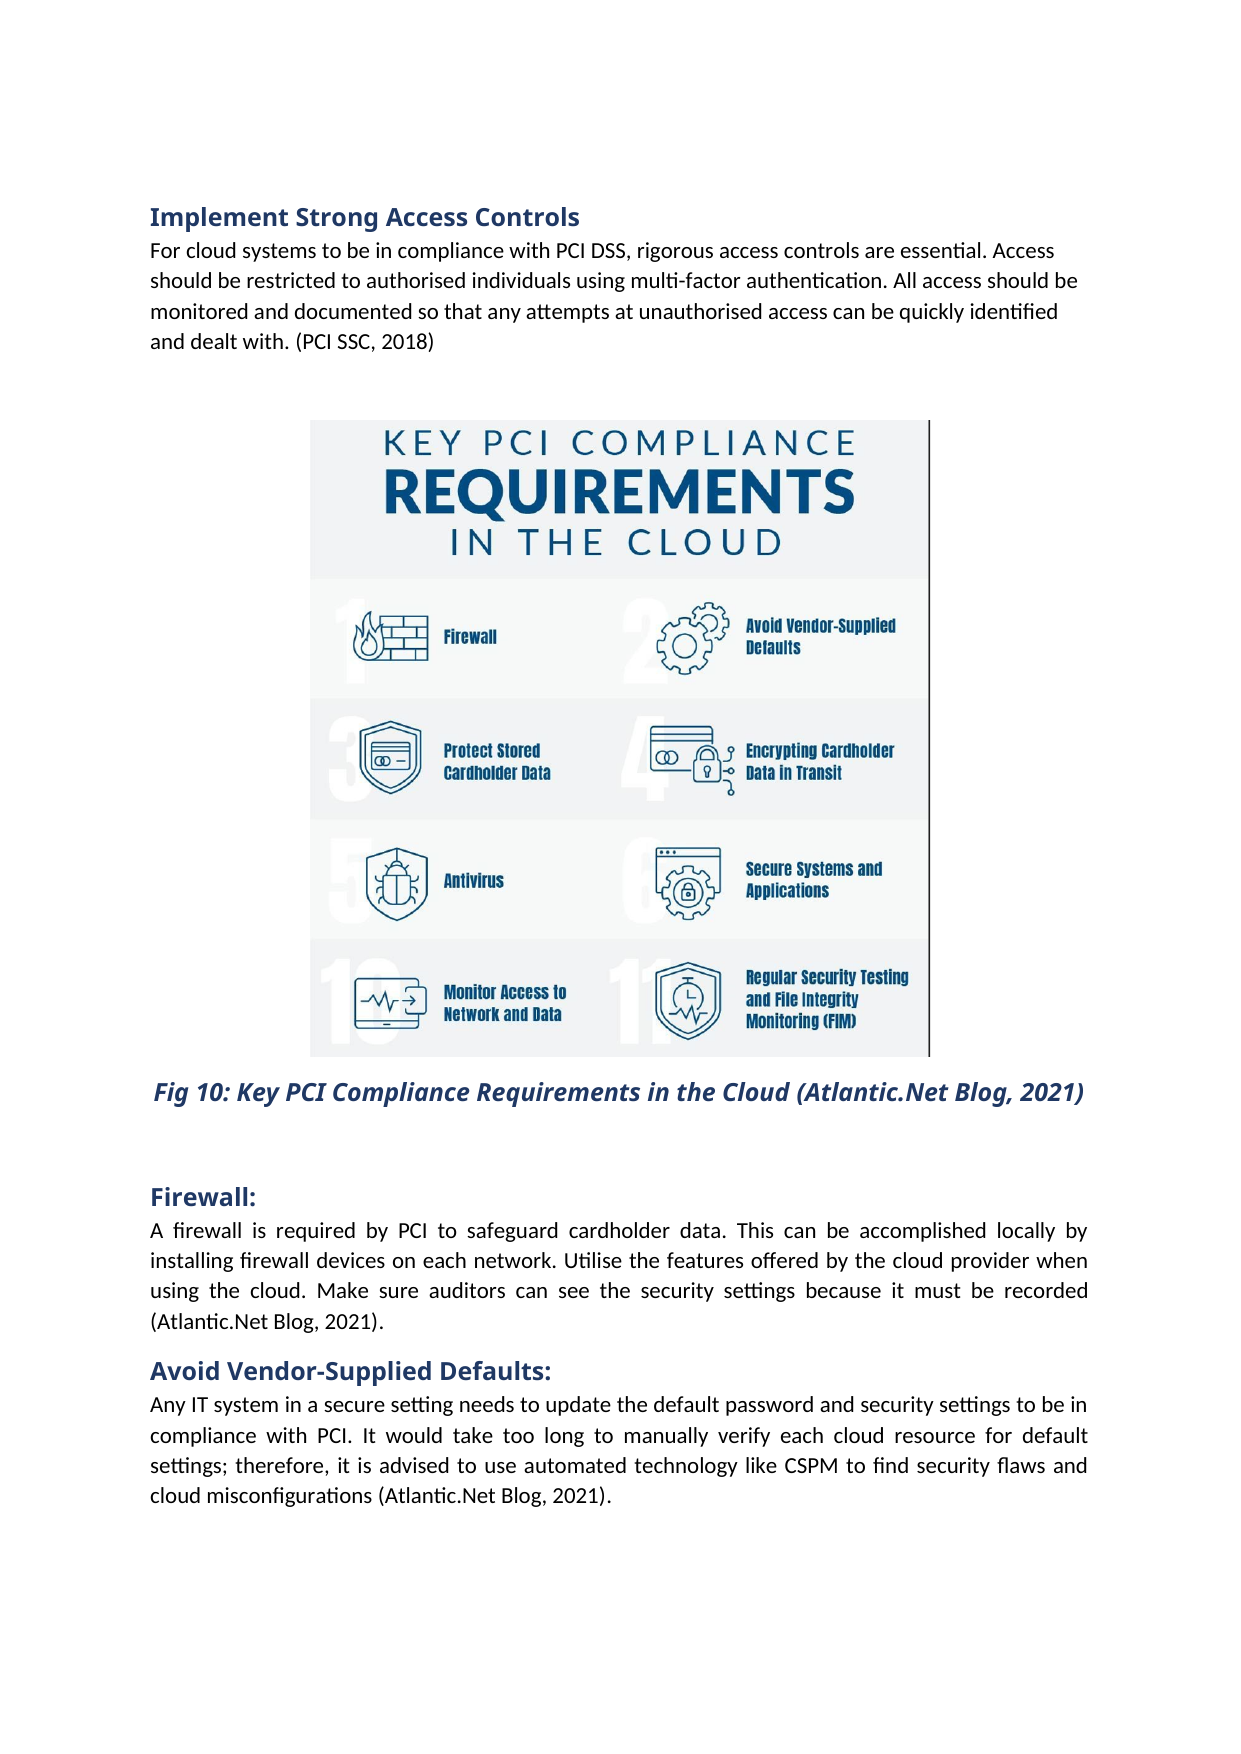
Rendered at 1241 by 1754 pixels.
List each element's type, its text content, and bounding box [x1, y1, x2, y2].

text Fig 10: Key PCI Compliance Requirements in the Cloud [150, 1075, 1090, 1109]
subtitle Firewall: [150, 1179, 1090, 1213]
subtitle Avoid Vendor-Supplied Defaults: [150, 1354, 1090, 1388]
text Any IT system in a secure setting needs to update the default password and security settings to be in compliance with PCI. It would take too long to manually verify each cloud resource for default settings; therefore, it is advised to use automated technology like CSPM to find security flaws and cloud misconfigurations. [150, 1391, 1090, 1509]
picture [310, 420, 931, 1057]
text A firewall is required by PCI to safeguard cardholder data. This can be accomplished locally by installing firewall devices on each network. Utilise the features offered by the cloud provider when using the cloud. Make sure auditors can see the security settings because it must be recorded. [150, 1216, 1090, 1335]
subtitle Implement Strong Access Controls [150, 199, 1090, 234]
text For cloud systems to be in compliance with PCI DSS, rigorous access controls are essential. Access should be restricted to authorised individuals using multi-factor authentication. All access should be monitored and documented so that any attempts at unauthorised access can be quickly identified and dealt with. [150, 236, 1090, 355]
